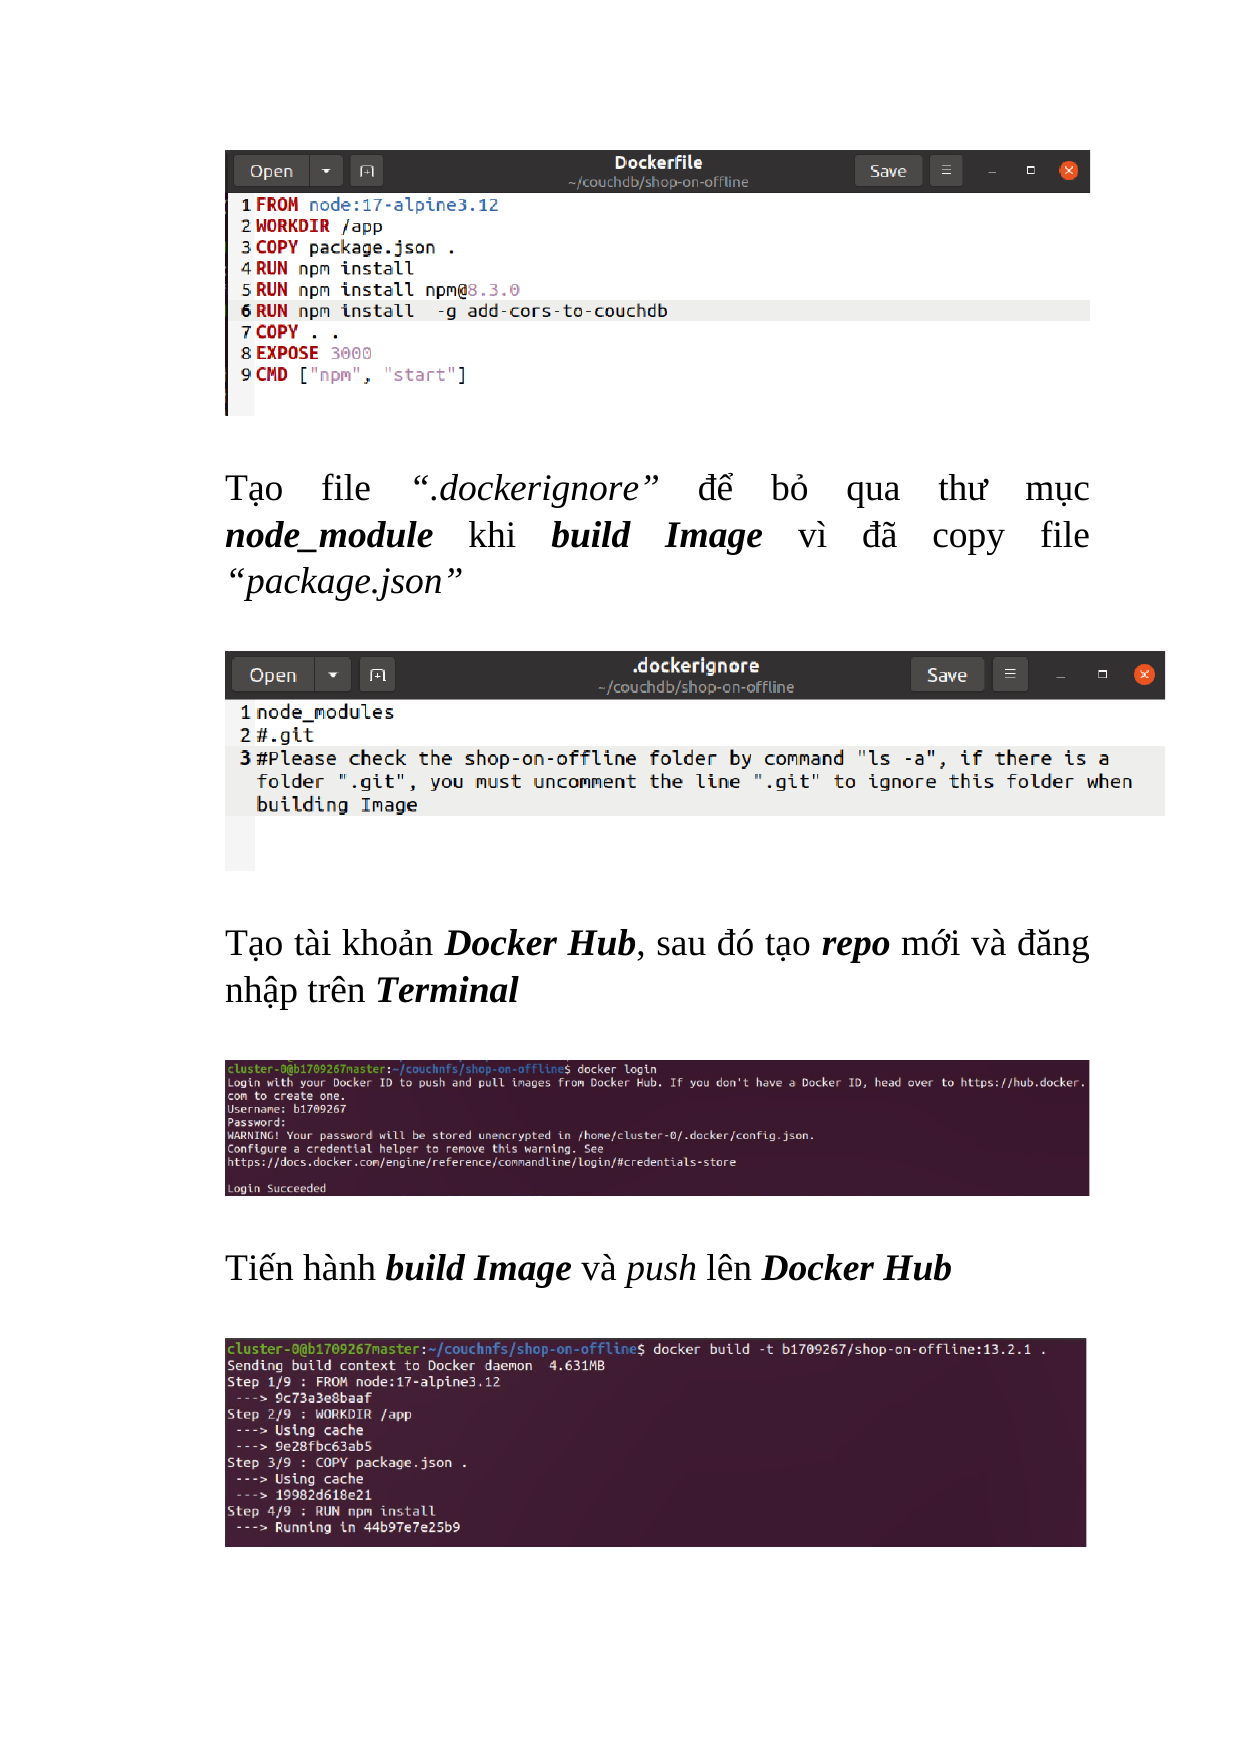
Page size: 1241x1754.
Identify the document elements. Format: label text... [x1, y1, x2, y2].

text Tạo file “.dockerignore” để bỏ qua thư mục node_module khi build Image vì đã copy file “package.json” [225, 465, 1090, 602]
picture [225, 150, 1091, 416]
picture [225, 1338, 1087, 1547]
picture [225, 1060, 1090, 1196]
text Tiến hành build Image và push lên Docker Hub [225, 1246, 1090, 1289]
picture [225, 651, 1166, 871]
text Tạo tài khoản Docker Hub, sau đó tạo repo mới và đăng nhập trên Terminal [225, 920, 1090, 1010]
